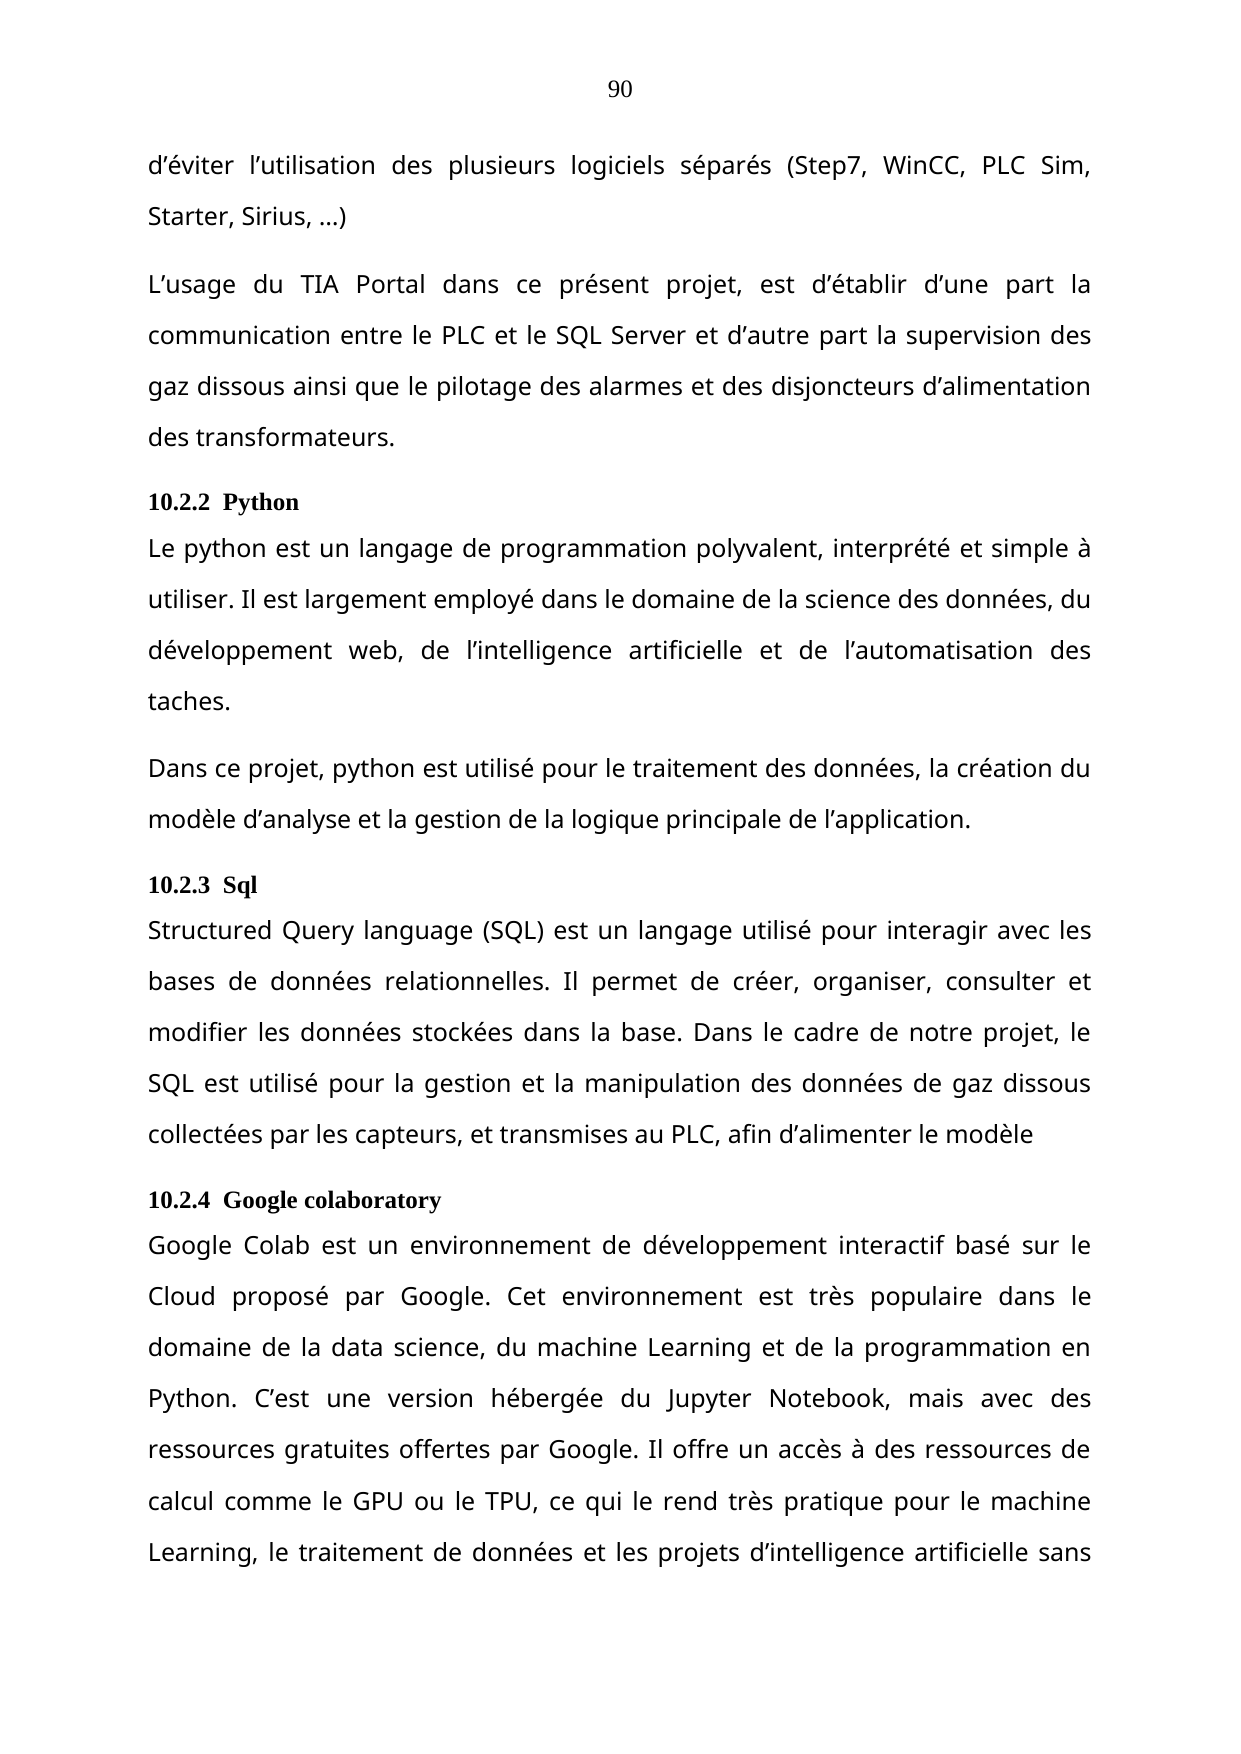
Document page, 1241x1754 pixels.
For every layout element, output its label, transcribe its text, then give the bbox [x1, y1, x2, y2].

text Le python est un langage de programmation polyvalent, interprété et simple à utiliser. Il est largement employé dans le domaine de la science des données, du développement web, de l’intelligence artificielle et de l’automatisation des taches. [148, 530, 1093, 717]
text Dans ce projet, python est utilisé pour le traitement des données, la création du modèle d’analyse et la gestion de la logique principale de l’application. [148, 751, 1093, 836]
text L’usage du TIA Portal dans ce présent projet, est d’établir d’une part la communication entre le PLC et le SQL Server et d’autre part la supervision des gaz dissous ainsi que le pilotage des alarmes et des disjoncteurs d’alimentation des transformateurs. [148, 266, 1093, 453]
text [148, 148, 1093, 233]
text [148, 1228, 1093, 1568]
subtitle Python [148, 487, 1093, 516]
text Structured Query language (SQL) est un langage utilisé pour interagir avec les bases de données relationnelles. Il permet de créer, organiser, consulter et modifier les données stockées dans la base. Dans le cadre de notre projet, le SQL est utilisé pour la gestion et la manipulation des données de gaz dissous collectées par les capteurs, et transmises au PLC, afin d’alimenter le modèle [148, 913, 1093, 1151]
subtitle Google colaboratory [148, 1185, 1093, 1214]
subtitle Sql [148, 870, 1093, 899]
